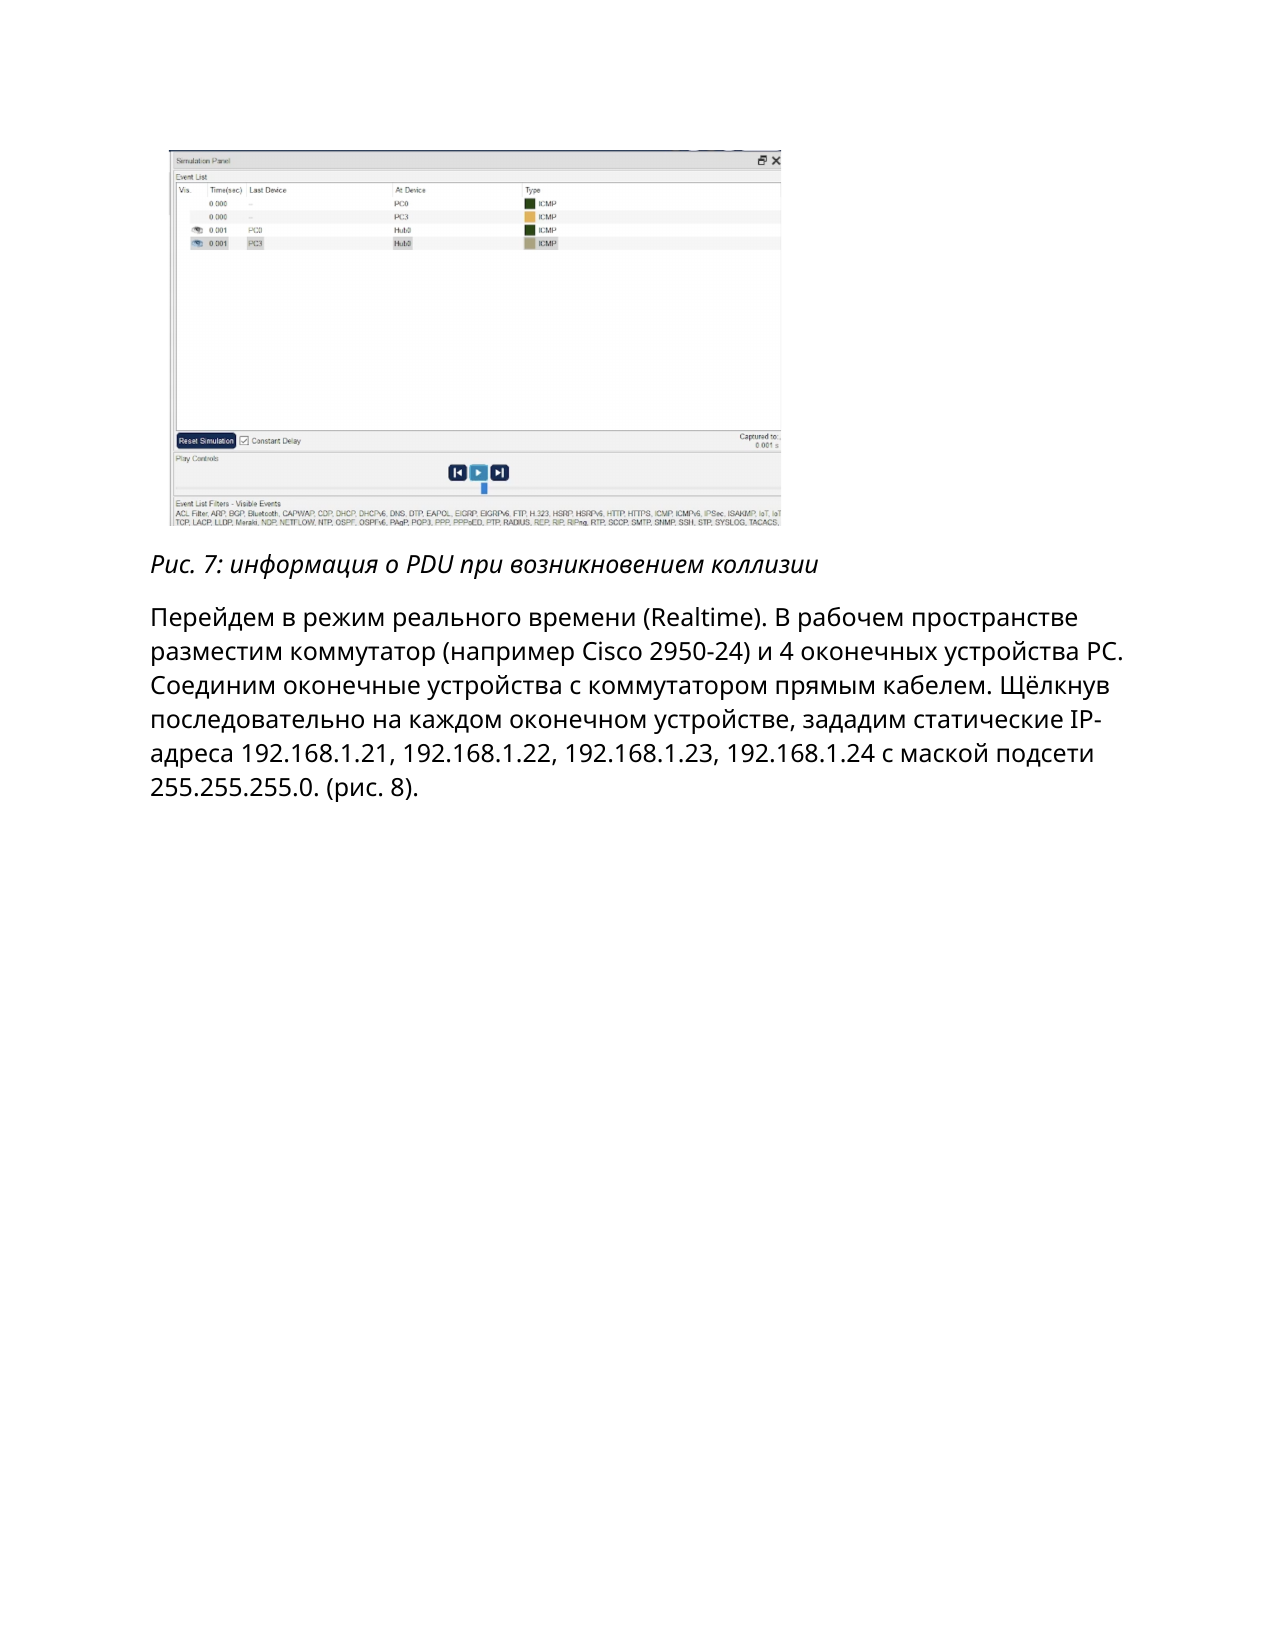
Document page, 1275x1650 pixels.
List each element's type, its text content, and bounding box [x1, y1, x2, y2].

text Рис. 7: информация о PDU при возникновением коллизии [150, 547, 1125, 581]
picture [168, 150, 782, 526]
text Перейдем в режим реального времени (Realtime). В рабочем пространстве разместим коммутатор (например Cisco 2950-24) и 4 оконечных устройства PC. Соединим оконечные устройства с коммутатором прямым кабелем. Щёлкнув последовательно на каждом оконечном устройстве, зададим статические IP-адреса 192.168.1.21, 192.168.1.22, 192.168.1.23, 192.168.1.24 с маской подсети 255.255.255.0. (рис. 8). [150, 599, 1125, 804]
